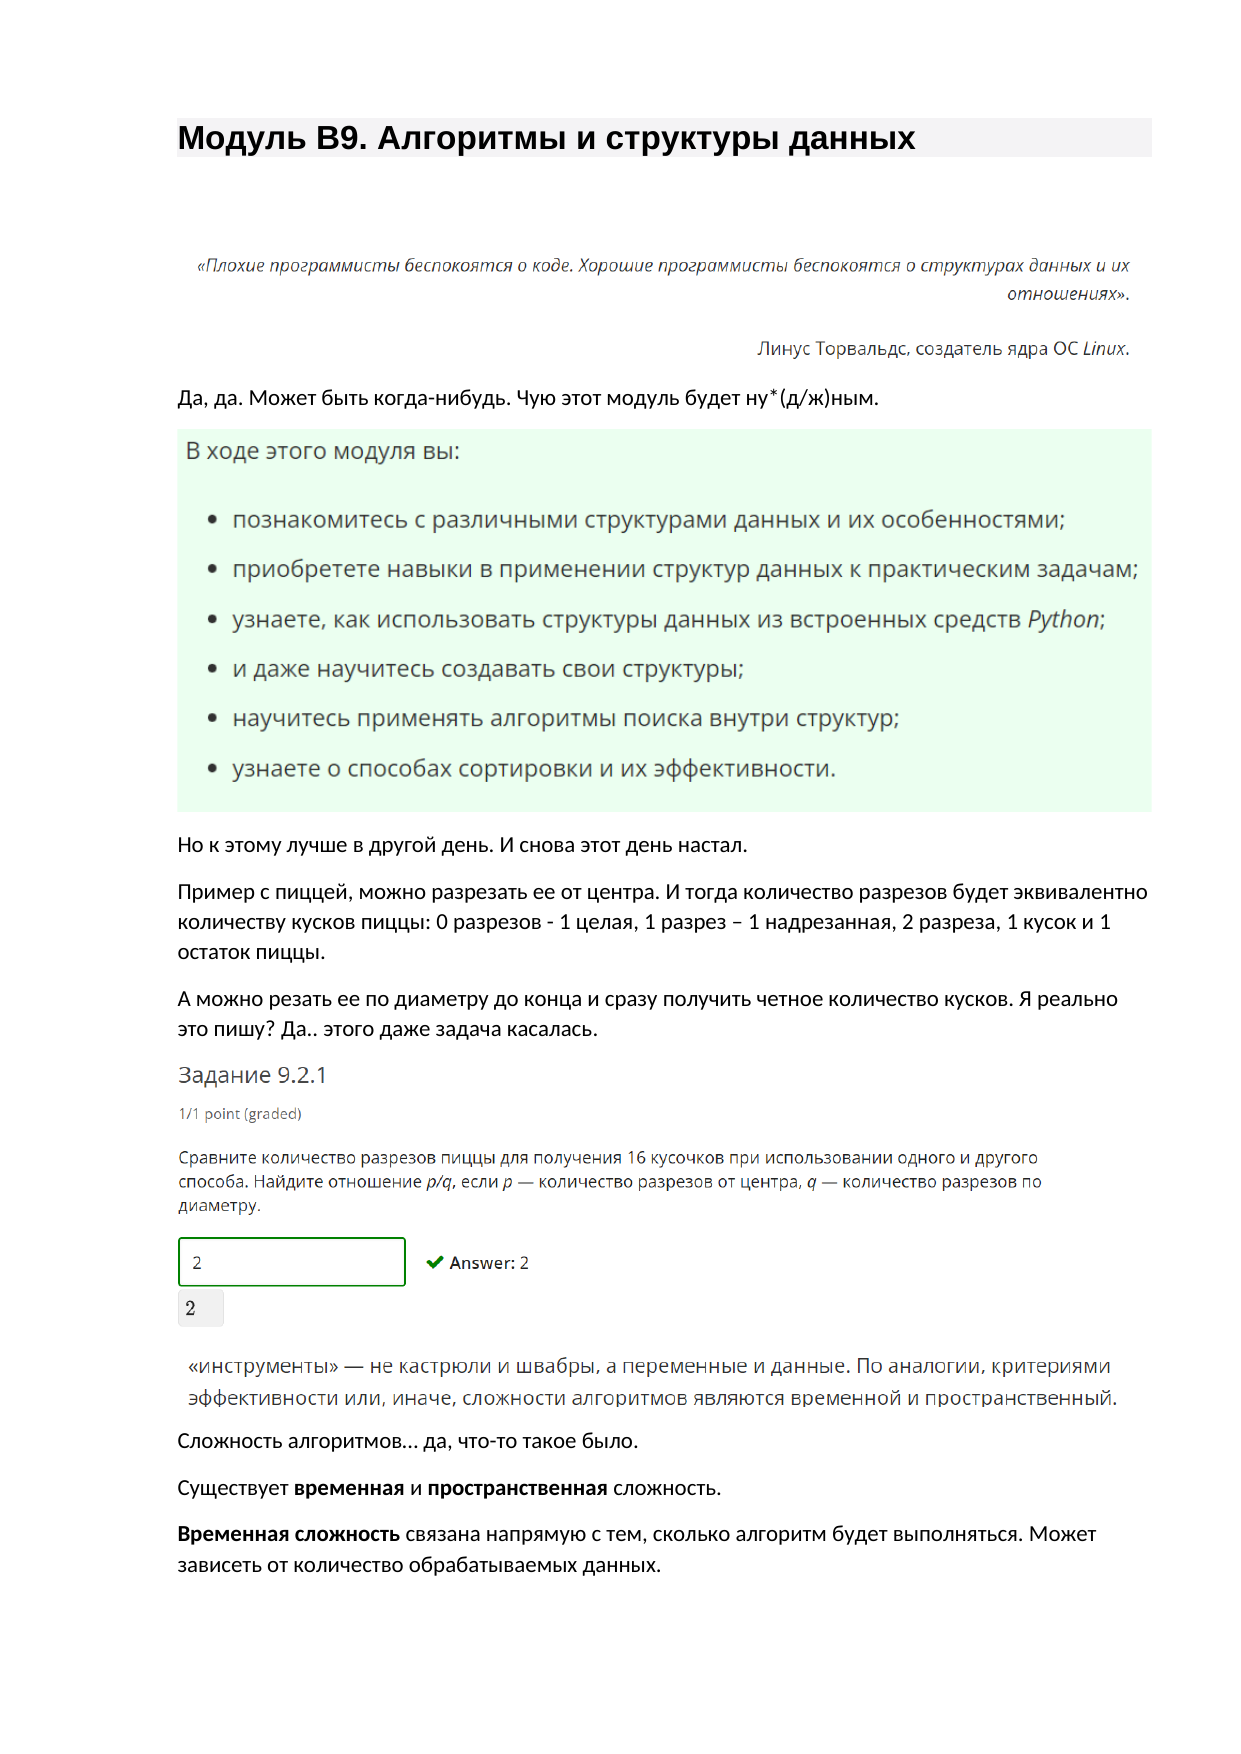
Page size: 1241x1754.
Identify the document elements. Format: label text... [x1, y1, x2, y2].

text Да, да. Может быть когда-нибудь. Чую этот модуль будет ну*(д/ж)ным. [177, 383, 1152, 411]
text Модуль B9. Алгоритмы и структуры данных [177, 118, 1152, 157]
text Пример с пиццей, можно разрезать ее от центра. И тогда количество разрезов будет эквивалентно количеству кусков пиццы: 0 разрезов - 1 целая, 1 разрез – 1 надрезанная, 2 разреза, 1 кусок и 1 остаток пиццы. [177, 877, 1152, 965]
picture [177, 1351, 1152, 1407]
text Но к этому лучше в другой день. И снова этот день настал. [177, 830, 1152, 858]
picture [177, 1061, 1043, 1333]
picture [177, 232, 1152, 364]
picture [177, 429, 1152, 812]
text Существует временная и пространственная сложность. [177, 1473, 1152, 1501]
text Сложность алгоритмов… да, что-то такое было. [177, 1426, 1152, 1454]
text Временная сложность связана напрямую с тем, сколько алгоритм будет выполняться. Может зависеть от количество обрабатываемых данных. [177, 1519, 1152, 1578]
text А можно резать ее по диаметру до конца и сразу получить четное количество кусков. Я реально это пишу? Да.. этого даже задача касалась. [177, 984, 1152, 1042]
